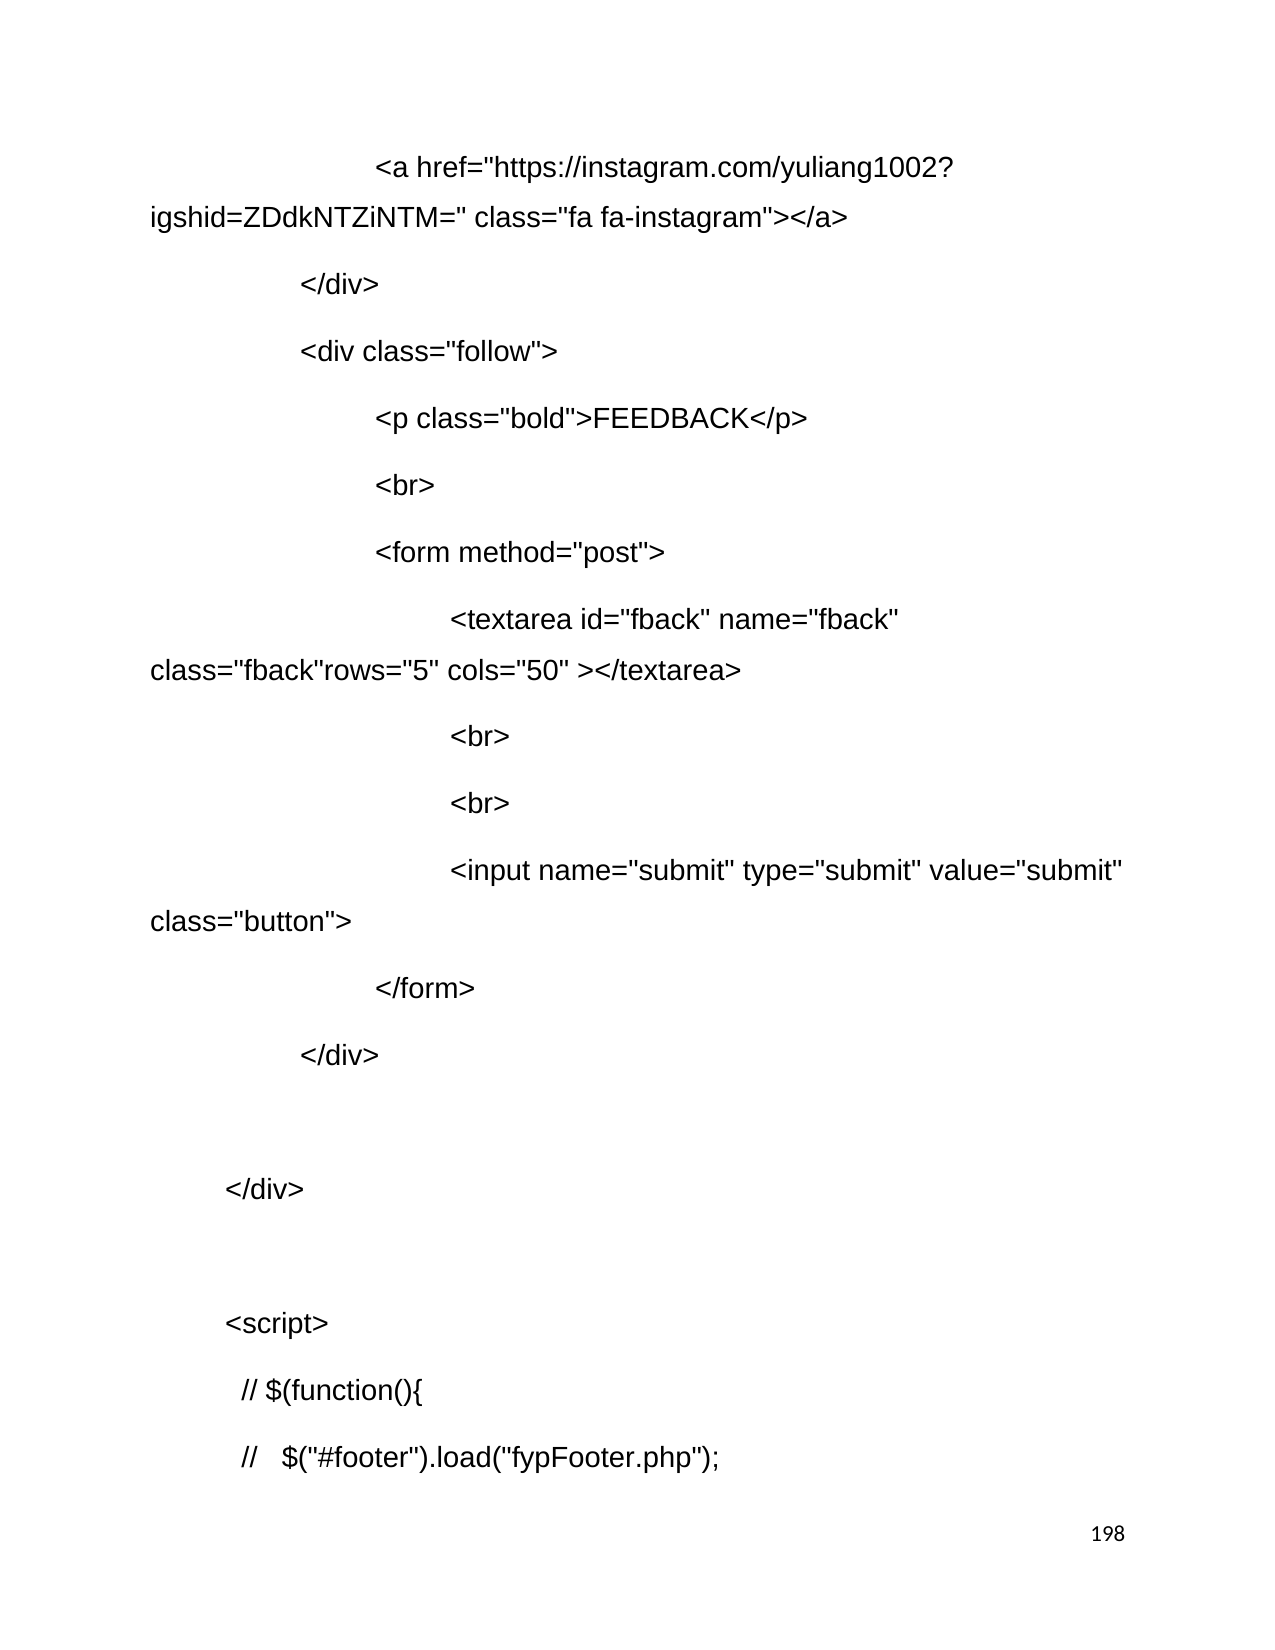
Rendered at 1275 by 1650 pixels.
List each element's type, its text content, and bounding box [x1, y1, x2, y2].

text </div> [150, 267, 1125, 301]
text <br> [150, 468, 1125, 502]
text <textarea id="fback" name="fback" class="fback"rows="5" cols="50" ></textarea> [150, 602, 1125, 686]
text </form> [150, 971, 1125, 1004]
text <script> [150, 1306, 1125, 1339]
text // $(function(){ [150, 1373, 1125, 1406]
text <input name="submit" type="submit" value="submit" class="button"> [150, 853, 1125, 937]
text <div class="follow"> [150, 334, 1125, 368]
text <form method="post"> [150, 535, 1125, 569]
text <p class="bold">FEEDBACK</p> [150, 401, 1125, 435]
text </div> [150, 1038, 1125, 1071]
text </div> [150, 1172, 1125, 1205]
text <br> [150, 786, 1125, 820]
text <a href="https://instagram.com/yuliang1002?igshid=ZDdkNTZiNTM=" class="fa fa-instagram"></a> [150, 150, 1125, 234]
text <br> [150, 719, 1125, 753]
text // $("#footer").load("fypFooter.php"); [150, 1439, 1125, 1473]
